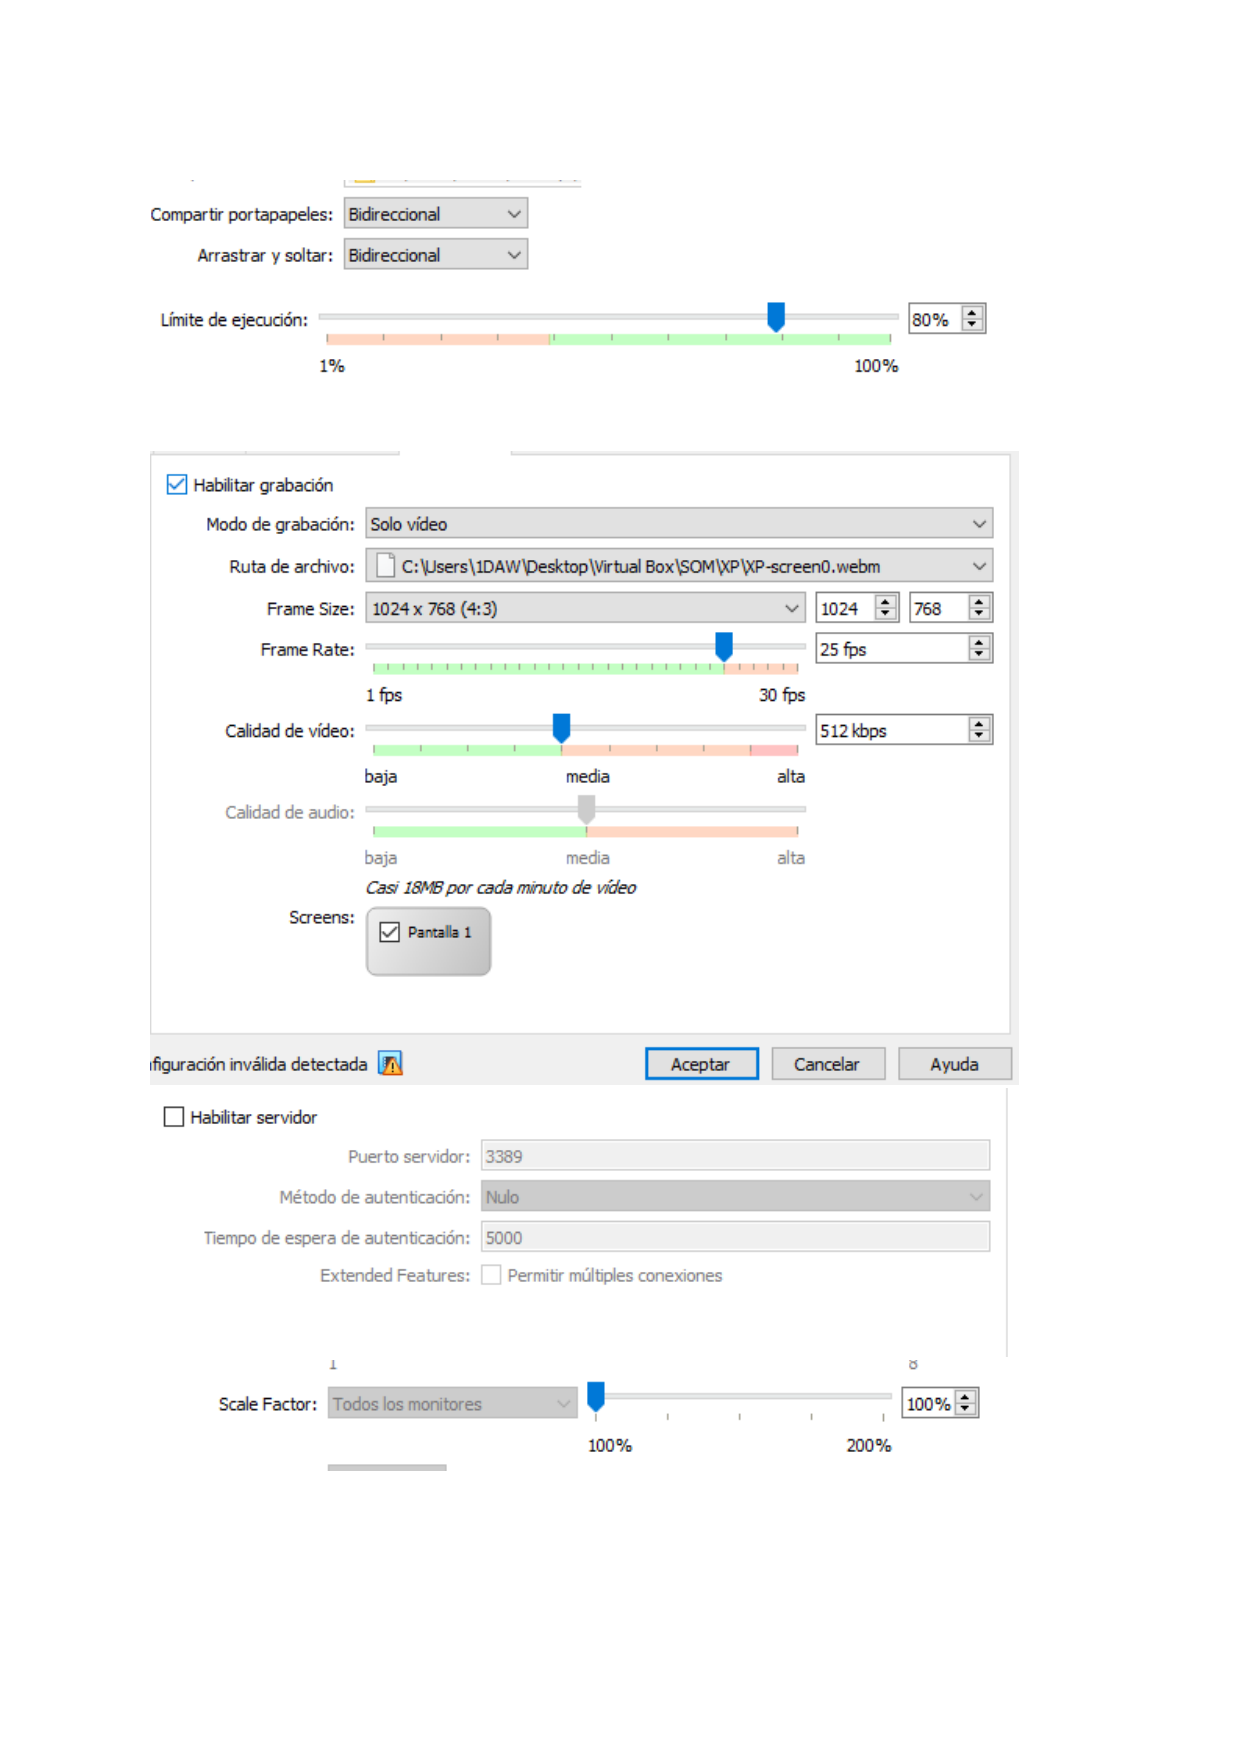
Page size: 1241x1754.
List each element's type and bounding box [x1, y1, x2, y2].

picture [150, 1360, 983, 1471]
picture [150, 180, 582, 295]
picture [150, 1088, 1008, 1357]
picture [150, 451, 1019, 1085]
picture [150, 298, 1001, 388]
